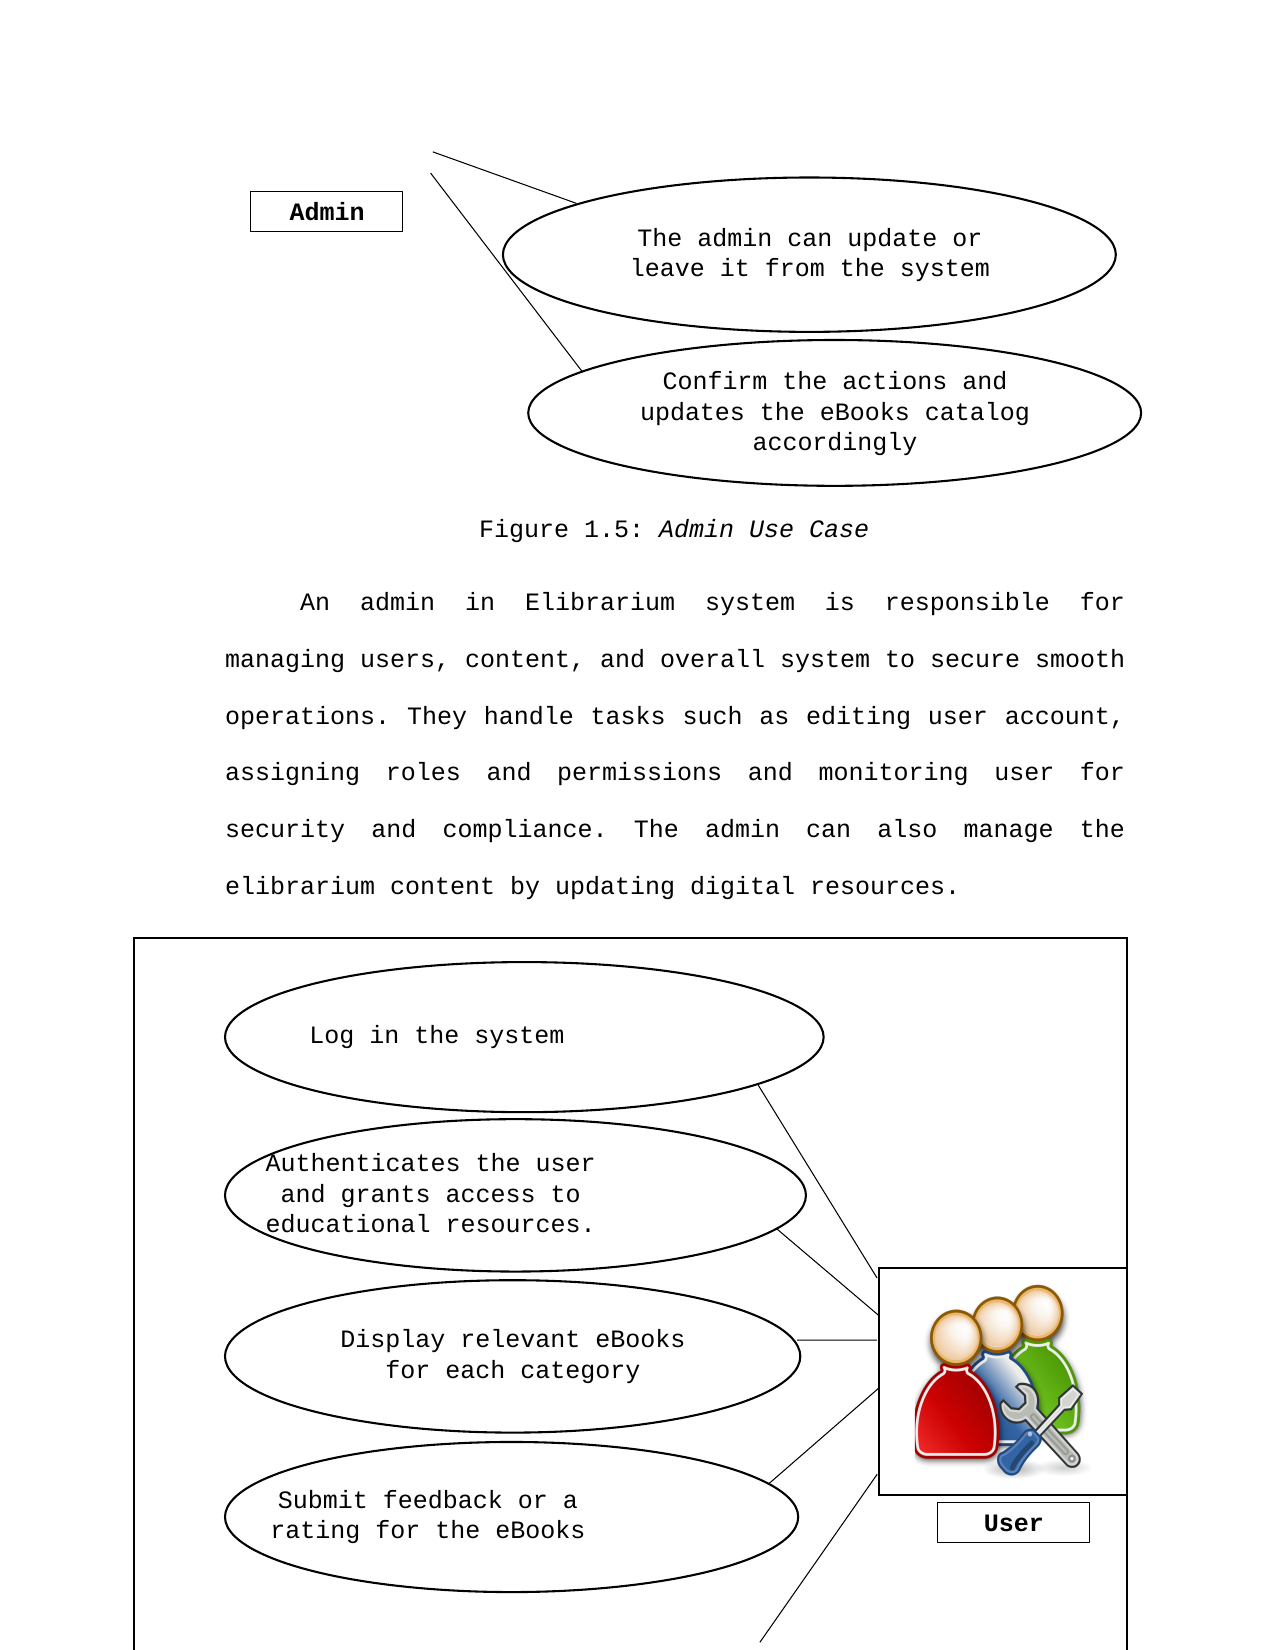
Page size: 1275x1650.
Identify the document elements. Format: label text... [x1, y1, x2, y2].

text Figure 1.5: Admin Use Case [225, 517, 1125, 545]
picture [914, 1284, 1092, 1479]
text An admin in Elibrarium system is responsible for managing users, content, and overall system to secure smooth operations. They handle tasks such as editing user account, assigning roles and permissions and monitoring user for security and compliance. The admin can also manage the elibrarium content by updating digital resources. [225, 590, 1125, 902]
